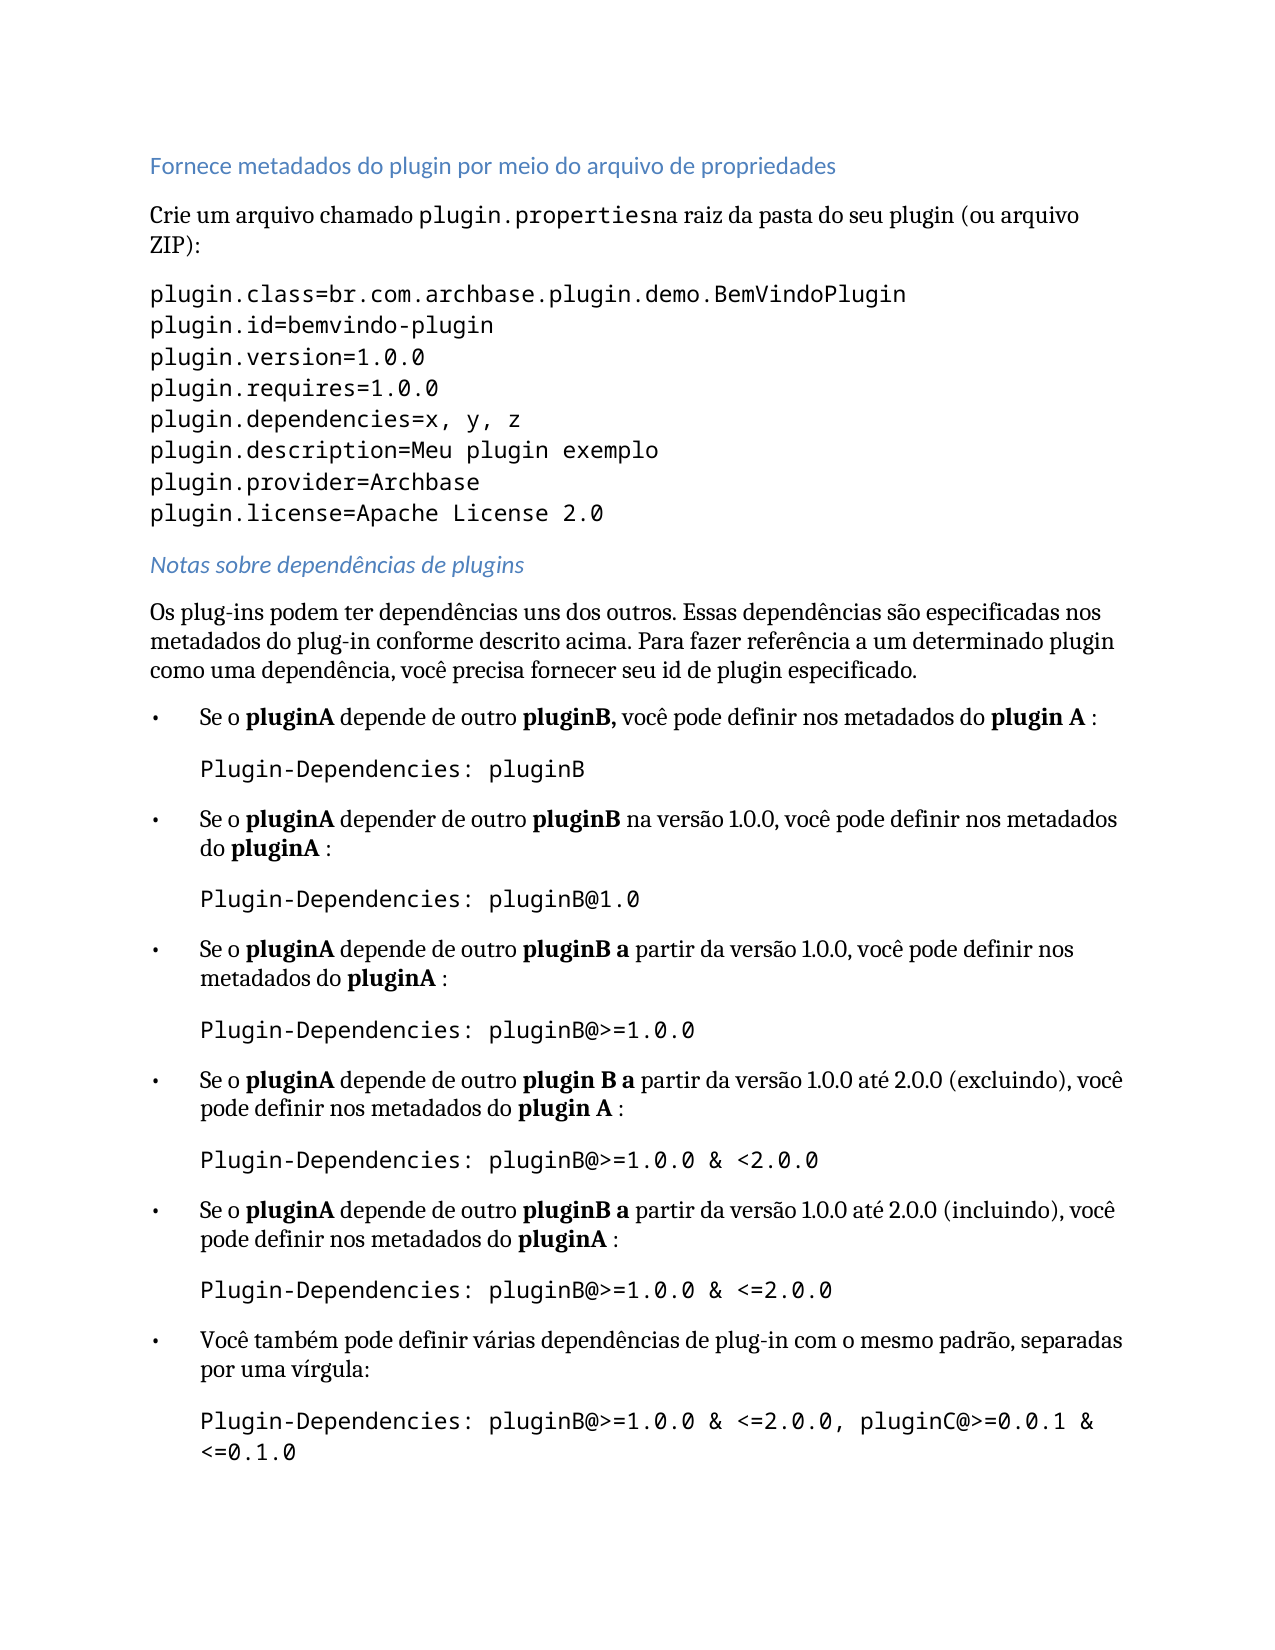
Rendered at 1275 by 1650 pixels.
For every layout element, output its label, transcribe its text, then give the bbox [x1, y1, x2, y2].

subtitle Notas sobre dependências de plugins [150, 549, 1125, 579]
list Se o pluginA depende de outro pluginB, você pode definir nos metadados do plugin A : [150, 703, 1125, 732]
subtitle Fornece metadados do plugin por meio do arquivo de propriedades [150, 150, 1125, 181]
text Os plug-ins podem ter dependências uns dos outros. Essas dependências são especificadas nos metadados do plug-in conforme descrito acima. Para fazer referência a um determinado plugin como uma dependência, você precisa fornecer seu id de plugin especificado. [150, 598, 1125, 684]
list Se o pluginA depende de outro pluginB a partir da versão 1.0.0, você pode definir nos metadados do pluginA : [150, 935, 1125, 993]
list Plugin-Dependencies: pluginB@>=1.0.0 & <=2.0.0, pluginC@>=0.0.1 & <=0.1.0 [150, 1405, 1125, 1467]
list Plugin-Dependencies: pluginB [150, 753, 1125, 784]
list Plugin-Dependencies: pluginB@>=1.0.0 & <2.0.0 [150, 1144, 1125, 1175]
list Plugin-Dependencies: pluginB@1.0 [150, 883, 1125, 914]
list Se o pluginA depende de outro pluginB a partir da versão 1.0.0 até 2.0.0 (incluindo), você pode definir nos metadados do pluginA : [150, 1196, 1125, 1253]
list Você também pode definir várias dependências de plug-in com o mesmo padrão, separadas por uma vírgula: [150, 1326, 1125, 1384]
text plugin.class=br.com.archbase.plugin.demo.BemVindoPlugin plugin.id=bemvindo-plugin plugin.version=1.0.0 plugin.requires=1.0.0 plugin.dependencies=x, y, z plugin.description=Meu plugin exemplo plugin.provider=Archbase plugin.license=Apache License 2.0 [150, 278, 1125, 528]
list Se o pluginA depender de outro pluginB na versão 1.0.0, você pode definir nos metadados do pluginA : [150, 805, 1125, 862]
list Plugin-Dependencies: pluginB@>=1.0.0 [150, 1013, 1125, 1045]
list Plugin-Dependencies: pluginB@>=1.0.0 & <=2.0.0 [150, 1274, 1125, 1306]
text Crie um arquivo chamado plugin.propertiesna raiz da pasta do seu plugin (ou arquivo ZIP): [150, 199, 1125, 259]
list Se o pluginA depende de outro plugin B a partir da versão 1.0.0 até 2.0.0 (excluindo), você pode definir nos metadados do plugin A : [150, 1066, 1125, 1123]
